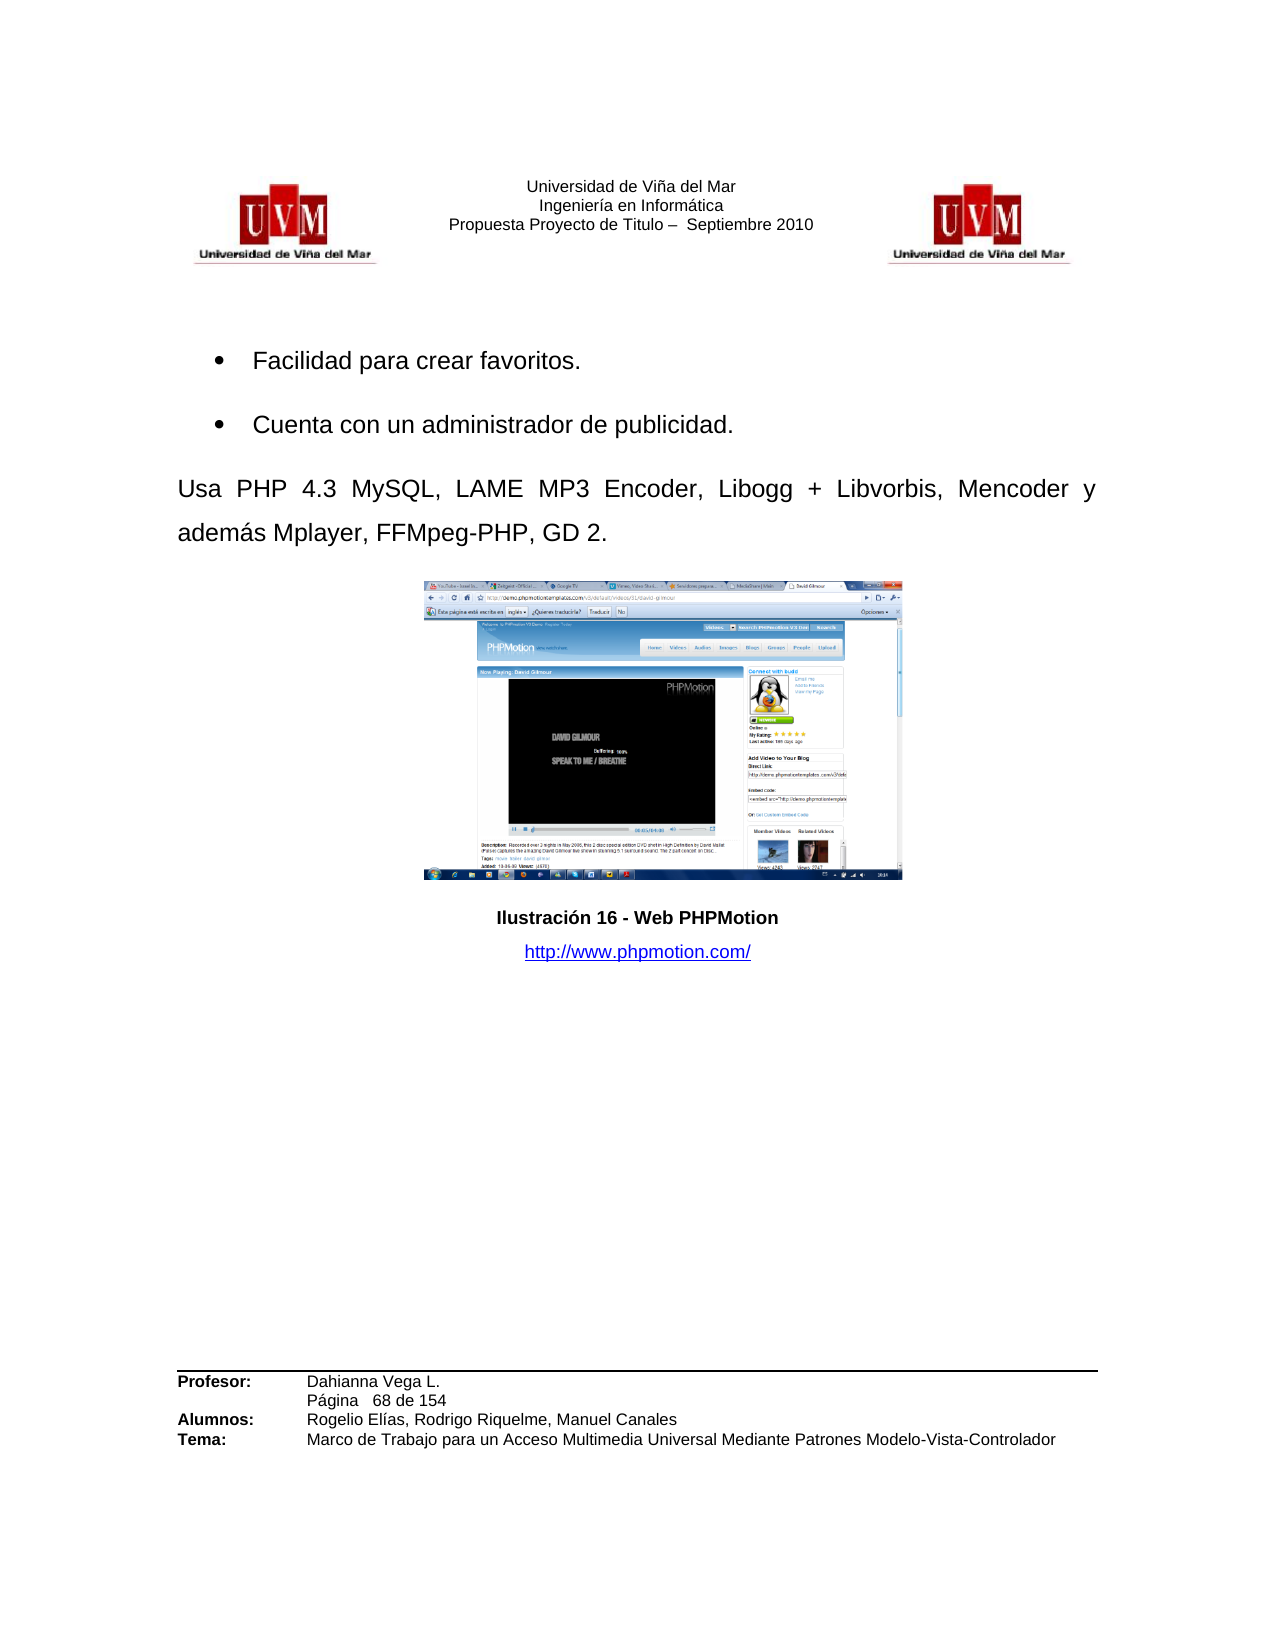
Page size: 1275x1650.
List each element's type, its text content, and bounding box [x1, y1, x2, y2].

picture [177, 176, 390, 267]
text Usa PHP 4.3 MySQL, LAME MP3 Encoder, Libogg + Libvorbis, Mencoder y además Mplayer, FFMpeg-PHP, GD 2. [177, 474, 1098, 546]
list Cuenta con un administrador de publicidad. [215, 410, 1098, 439]
picture [424, 581, 903, 880]
text http://www.phpmotion.com/ [177, 941, 1098, 962]
picture [871, 176, 1084, 267]
list Facilidad para crear favoritos. [215, 346, 1098, 375]
text Ilustración 16 - Web PHPMotion [177, 907, 1098, 928]
